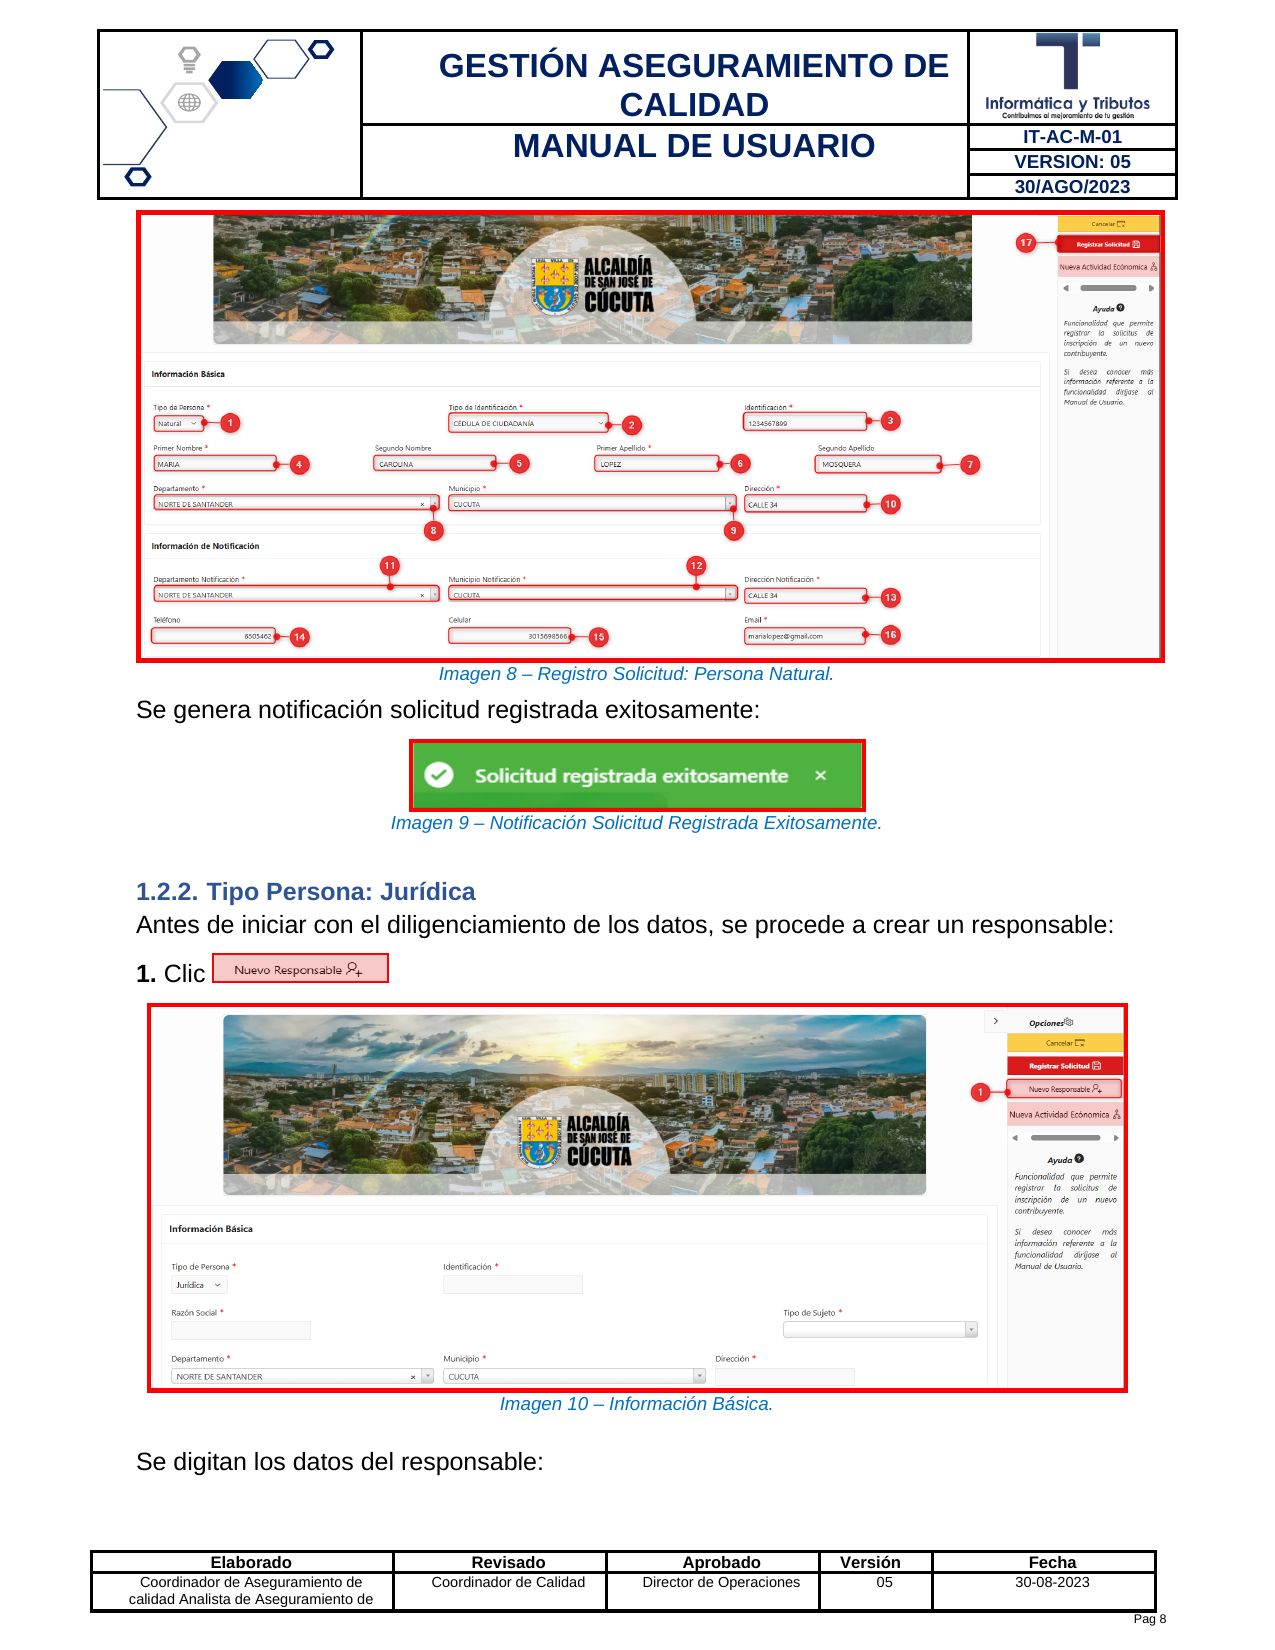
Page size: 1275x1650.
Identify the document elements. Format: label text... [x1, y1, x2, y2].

picture [985, 32, 1150, 120]
picture [413, 743, 862, 808]
picture [214, 955, 387, 981]
text Se digitan los datos del responsable: [136, 1447, 1139, 1476]
text Imagen 9 – Notificación Solicitud Registrada Exitosamente. [136, 812, 1139, 834]
picture [151, 1007, 1124, 1388]
text 1. Clic [136, 953, 1139, 988]
picture [141, 215, 1161, 658]
text Imagen 8 – Registro Solicitud: Persona Natural. [136, 663, 1139, 684]
text Antes de iniciar con el diligenciamiento de los datos, se procede a crear un responsable: [136, 910, 1139, 939]
text Imagen 10 – Información Básica. [136, 1393, 1139, 1415]
subtitle Tipo Persona: Jurídica [136, 877, 1139, 906]
text Se genera notificación solicitud registrada exitosamente: [136, 695, 1139, 724]
